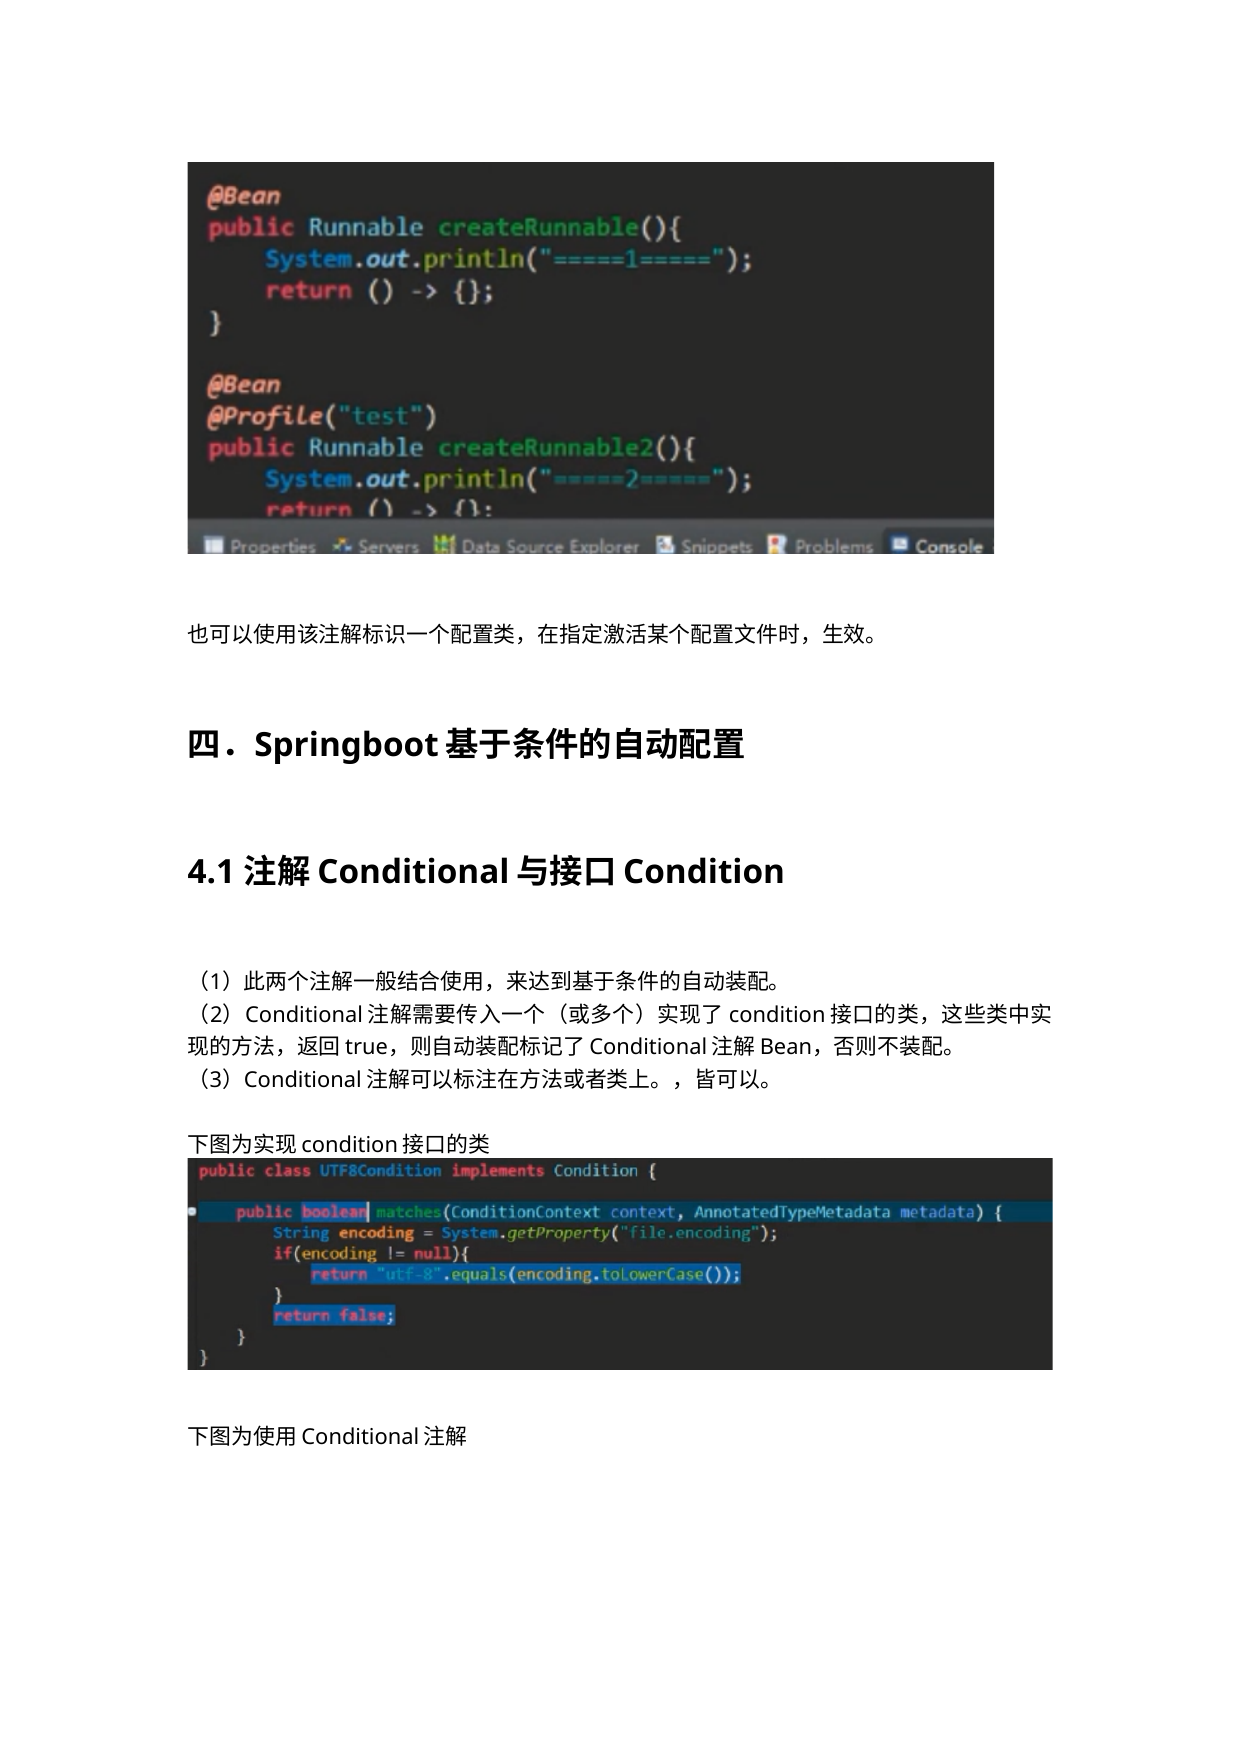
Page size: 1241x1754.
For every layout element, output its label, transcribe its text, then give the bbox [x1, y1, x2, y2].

text 下图为使用Conditional注解 [187, 1419, 1053, 1451]
text （2）Conditional注解需要传入一个（或多个）实现了condition接口的类，这些类中实现的方法，返回true，则自动装配标记了Conditional注解Bean，否则不装配。 [187, 996, 1053, 1061]
subtitle 4.1 注解Conditional与接口Condition [187, 836, 1053, 901]
text 也可以使用该注解标识一个配置类，在指定激活某个配置文件时，生效。 [187, 617, 1053, 649]
text （3）Conditional注解可以标注在方法或者类上。，皆可以。 [187, 1061, 1053, 1094]
picture [187, 162, 995, 554]
text （1）此两个注解一般结合使用，来达到基于条件的自动装配。 [187, 964, 1053, 996]
picture [187, 1158, 1053, 1370]
subtitle 四．Springboot基于条件的自动配置 [187, 709, 1053, 774]
text 下图为实现condition接口的类 [187, 1126, 1053, 1158]
